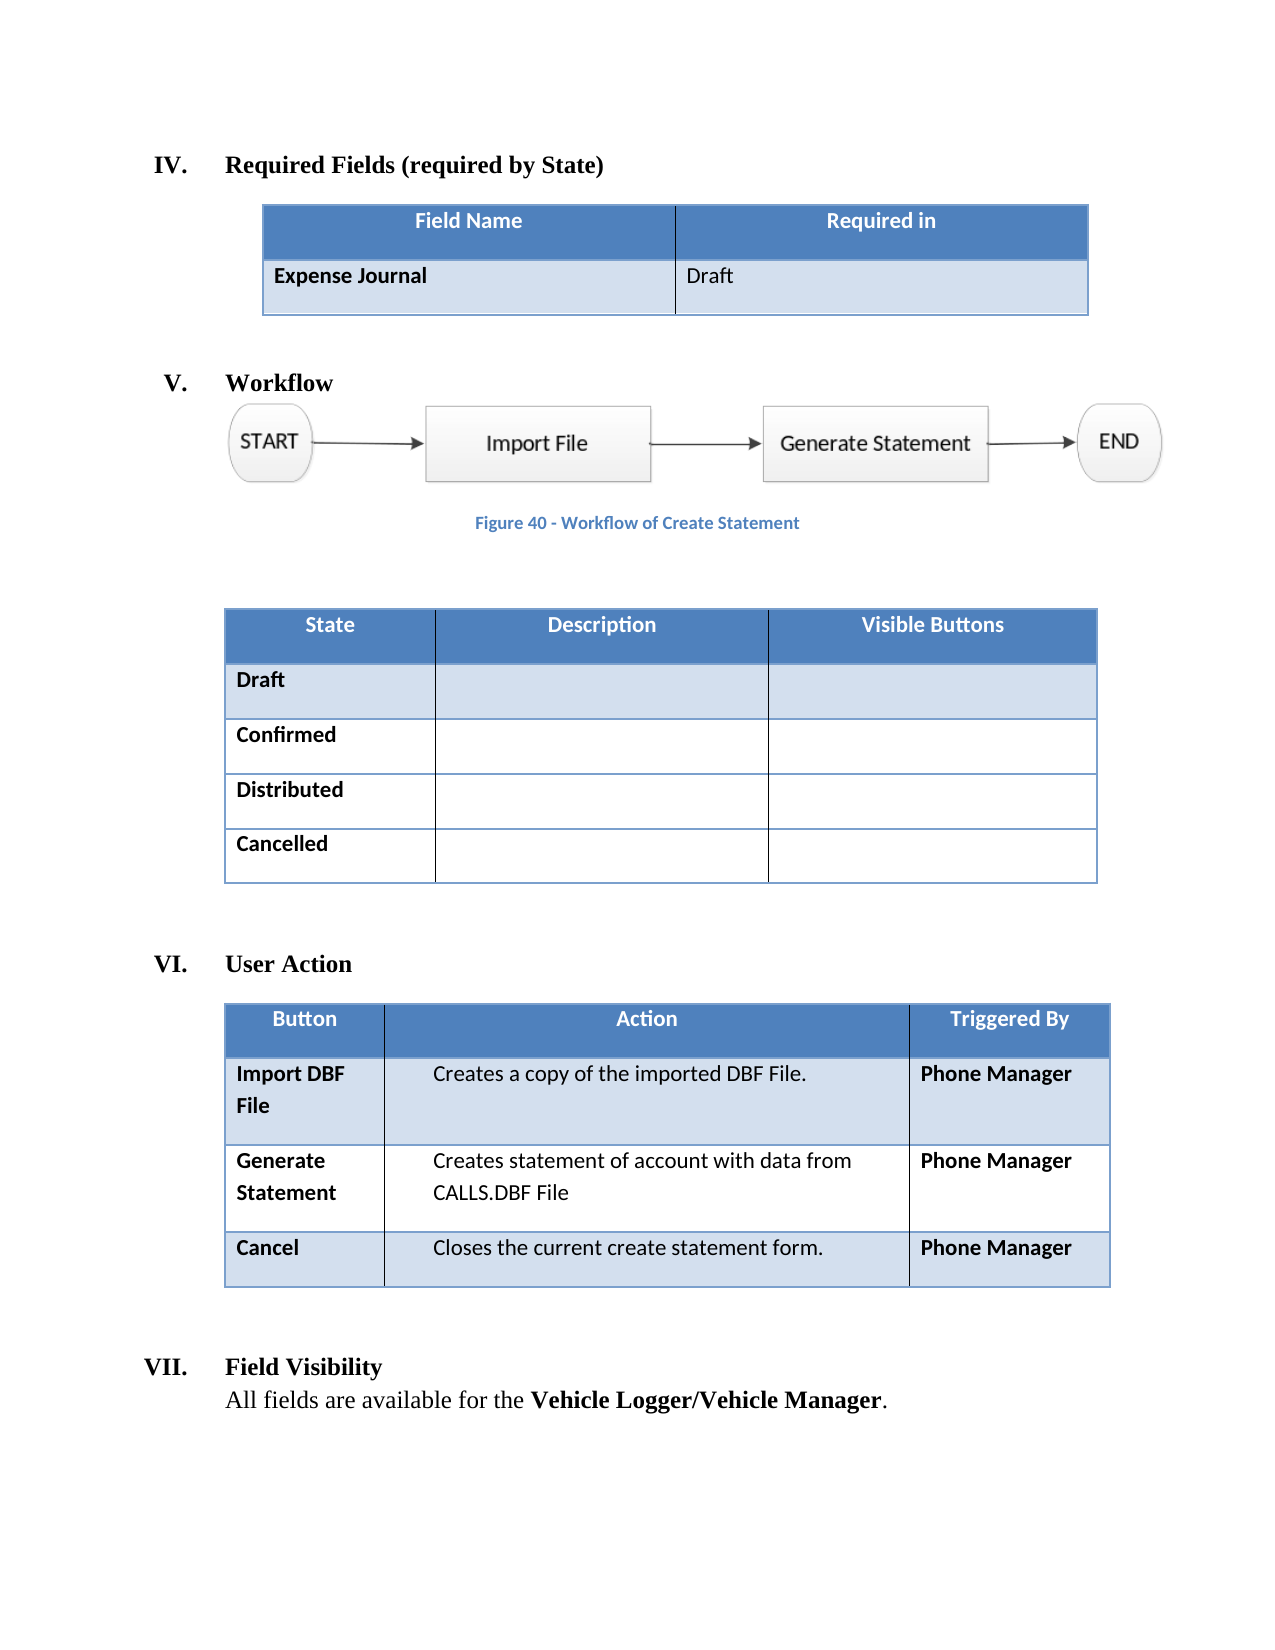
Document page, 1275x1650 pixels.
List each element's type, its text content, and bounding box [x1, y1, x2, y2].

text Figure 40 - Workflow of Create Statement [150, 511, 1125, 534]
table_header Required in [676, 206, 1087, 259]
table_cell Expense Journal [264, 261, 675, 313]
table_cell Creates a copy of the imported DBF File. [385, 1059, 909, 1144]
table_cell Creates statement of account with data from CALLS.DBF File [385, 1146, 909, 1231]
list Workflow [187, 368, 1125, 397]
table_cell [436, 665, 768, 718]
table_cell Cancel [226, 1233, 384, 1286]
table_header Field Name [264, 206, 675, 259]
table_header Action [385, 1005, 909, 1057]
table_cell [436, 720, 768, 773]
table_cell [769, 720, 1096, 773]
table_cell Draft [676, 261, 1087, 313]
table_cell Phone Manager [910, 1146, 1109, 1231]
table_cell [769, 775, 1096, 827]
table_cell Confirmed [226, 720, 435, 773]
table_cell [769, 665, 1096, 718]
table_header Description [436, 610, 768, 663]
table_header Button [226, 1005, 384, 1057]
table_cell Closes the current create statement form. [385, 1233, 909, 1286]
table_cell [436, 830, 768, 882]
table_header Triggered By [910, 1005, 1109, 1057]
table_cell Phone Manager [910, 1059, 1109, 1144]
table_cell Import DBF File [226, 1059, 384, 1144]
table_cell Cancelled [226, 830, 435, 882]
table_header Visible Buttons [769, 610, 1096, 663]
table_cell Phone Manager [910, 1233, 1109, 1286]
table_cell [436, 775, 768, 827]
table_cell Draft [226, 665, 435, 718]
table_cell [769, 830, 1096, 882]
table_cell Generate Statement [226, 1146, 384, 1231]
list All fields are available for the Vehicle Logger/Vehicle Manager. [225, 1386, 1125, 1414]
list Field Visibility [187, 1352, 1125, 1381]
list Required Fields (required by State) [187, 150, 1125, 179]
list User Action [187, 949, 1125, 977]
table_header State [226, 610, 435, 663]
table_cell Distributed [226, 775, 435, 827]
